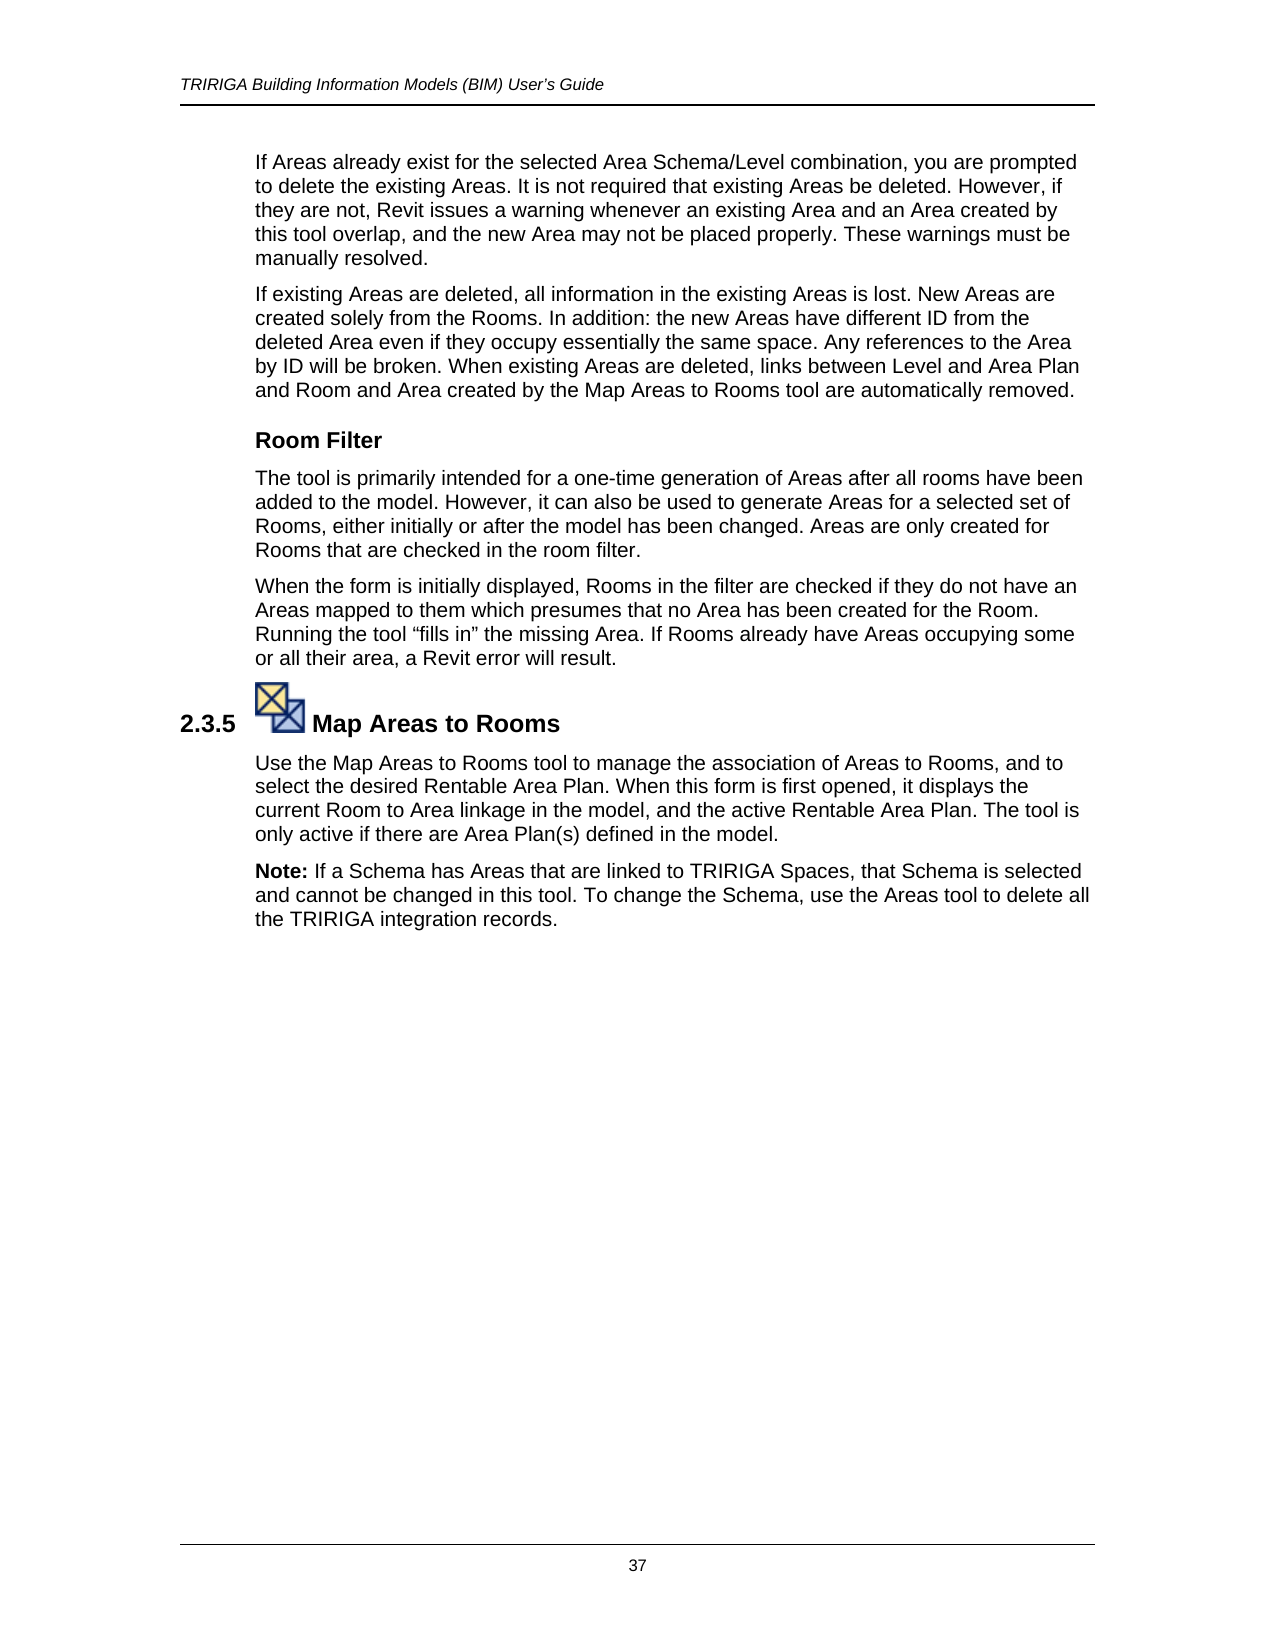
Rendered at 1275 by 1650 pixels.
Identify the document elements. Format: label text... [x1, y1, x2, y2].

text If existing Areas are deleted, all information in the existing Areas is lost. New Areas are created solely from the Rooms. In addition: the new Areas have different ID from the deleted Area even if they occupy essentially the same space. Any references to the Area by ID will be broken. When existing Areas are deleted, links between Level and Area Plan and Room and Area created by the Map Areas to Rooms tool are automatically removed. [255, 282, 1095, 402]
subtitle Map Areas to Rooms [180, 683, 1095, 738]
text If Areas already exist for the selected Area Schema/Level combination, you are prompted to delete the existing Areas. It is not required that existing Areas be deleted. However, if they are not, Revit issues a warning whenever an existing Area and an Area created by this tool overlap, and the new Area may not be placed properly. These warnings must be manually resolved. [255, 150, 1095, 270]
picture [255, 682, 306, 733]
text The tool is primarily intended for a one-time generation of Areas after all rooms have been added to the model. However, it can also be used to generate Areas for a selected set of Rooms, either initially or after the model has been changed. Areas are only created for Rooms that are checked in the room filter. [255, 466, 1095, 562]
text When the form is initially displayed, Rooms in the filter are checked if they do not have an Areas mapped to them which presumes that no Area has been created for the Room. Running the tool “fills in” the missing Area. If Rooms already have Areas occupying some or all their area, a Revit error will result. [255, 574, 1095, 670]
text Use the Map Areas to Rooms tool to manage the association of Areas to Rooms, and to select the desired Rentable Area Plan. When this form is first opened, it displays the current Room to Area linkage in the model, and the active Rentable Area Plan. The tool is only active if there are Area Plan(s) defined in the model. [255, 750, 1095, 846]
subtitle Room Filter [255, 427, 1095, 453]
text Note: If a Schema has Areas that are linked to TRIRIGA Spaces, that Schema is selected and cannot be changed in this tool. To change the Schema, use the Areas tool to delete all the TRIRIGA integration records. [255, 859, 1095, 931]
